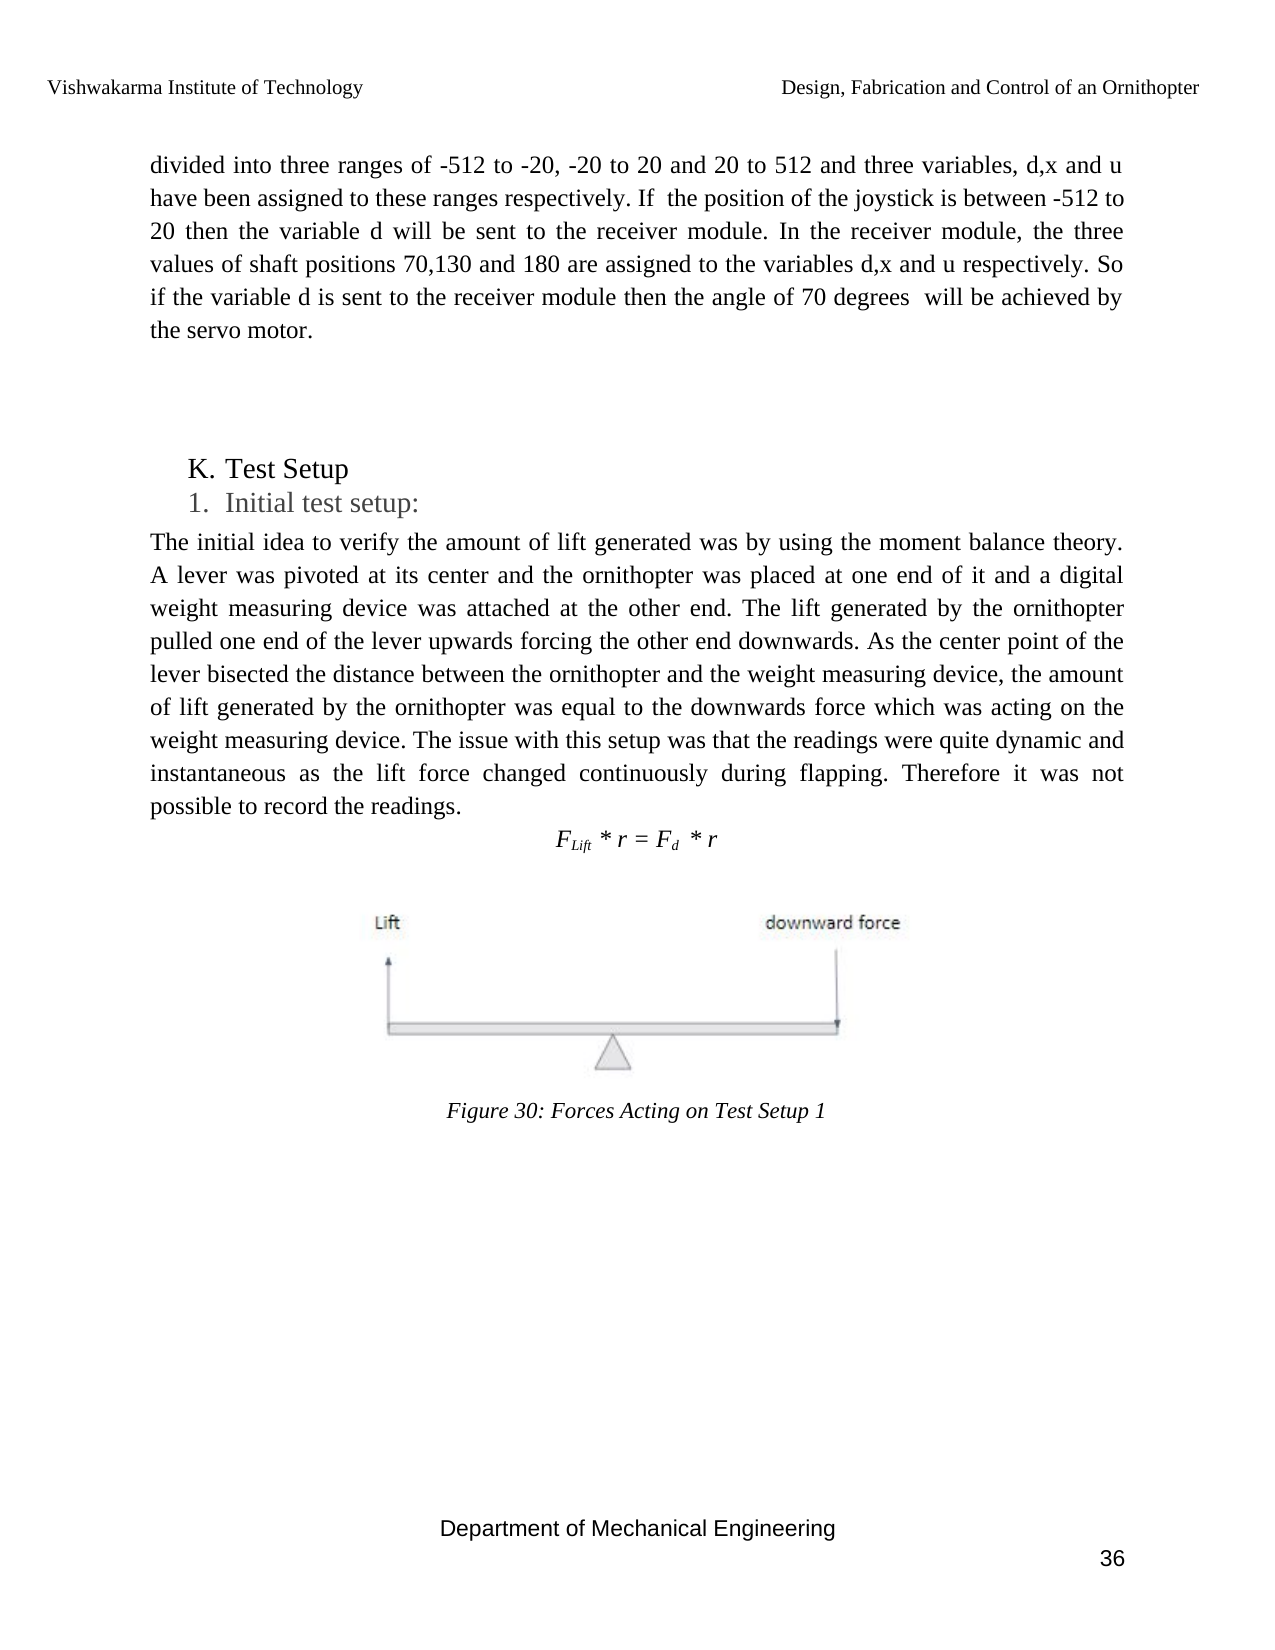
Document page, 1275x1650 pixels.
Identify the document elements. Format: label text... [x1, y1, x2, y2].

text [150, 150, 1125, 344]
subtitle Initial test setup: [187, 485, 1125, 519]
subtitle Test Setup [187, 452, 1125, 485]
text The initial idea to verify the amount of lift generated was by using the moment balance theory. A lever was pivoted at its center and the ornithopter was placed at one end of it and a digital weight measuring device was attached at the other end. The lift generated by the ornithopter pulled one end of the lever upwards forcing the other end downwards. As the center point of the lever bisected the distance between the ornithopter and the weight measuring device, the amount of lift generated by the ornithopter was equal to the downwards force which was acting on the weight measuring device. The issue with this setup was that the readings were quite dynamic and instantaneous as the lift force changed continuously during flapping. Therefore it was not possible to record the readings. [150, 527, 1125, 820]
picture [359, 890, 916, 1094]
text Figure 30: Forces Acting on Test Setup 1 [150, 1097, 1125, 1124]
text FLift * r = Fd * r [150, 824, 1125, 853]
